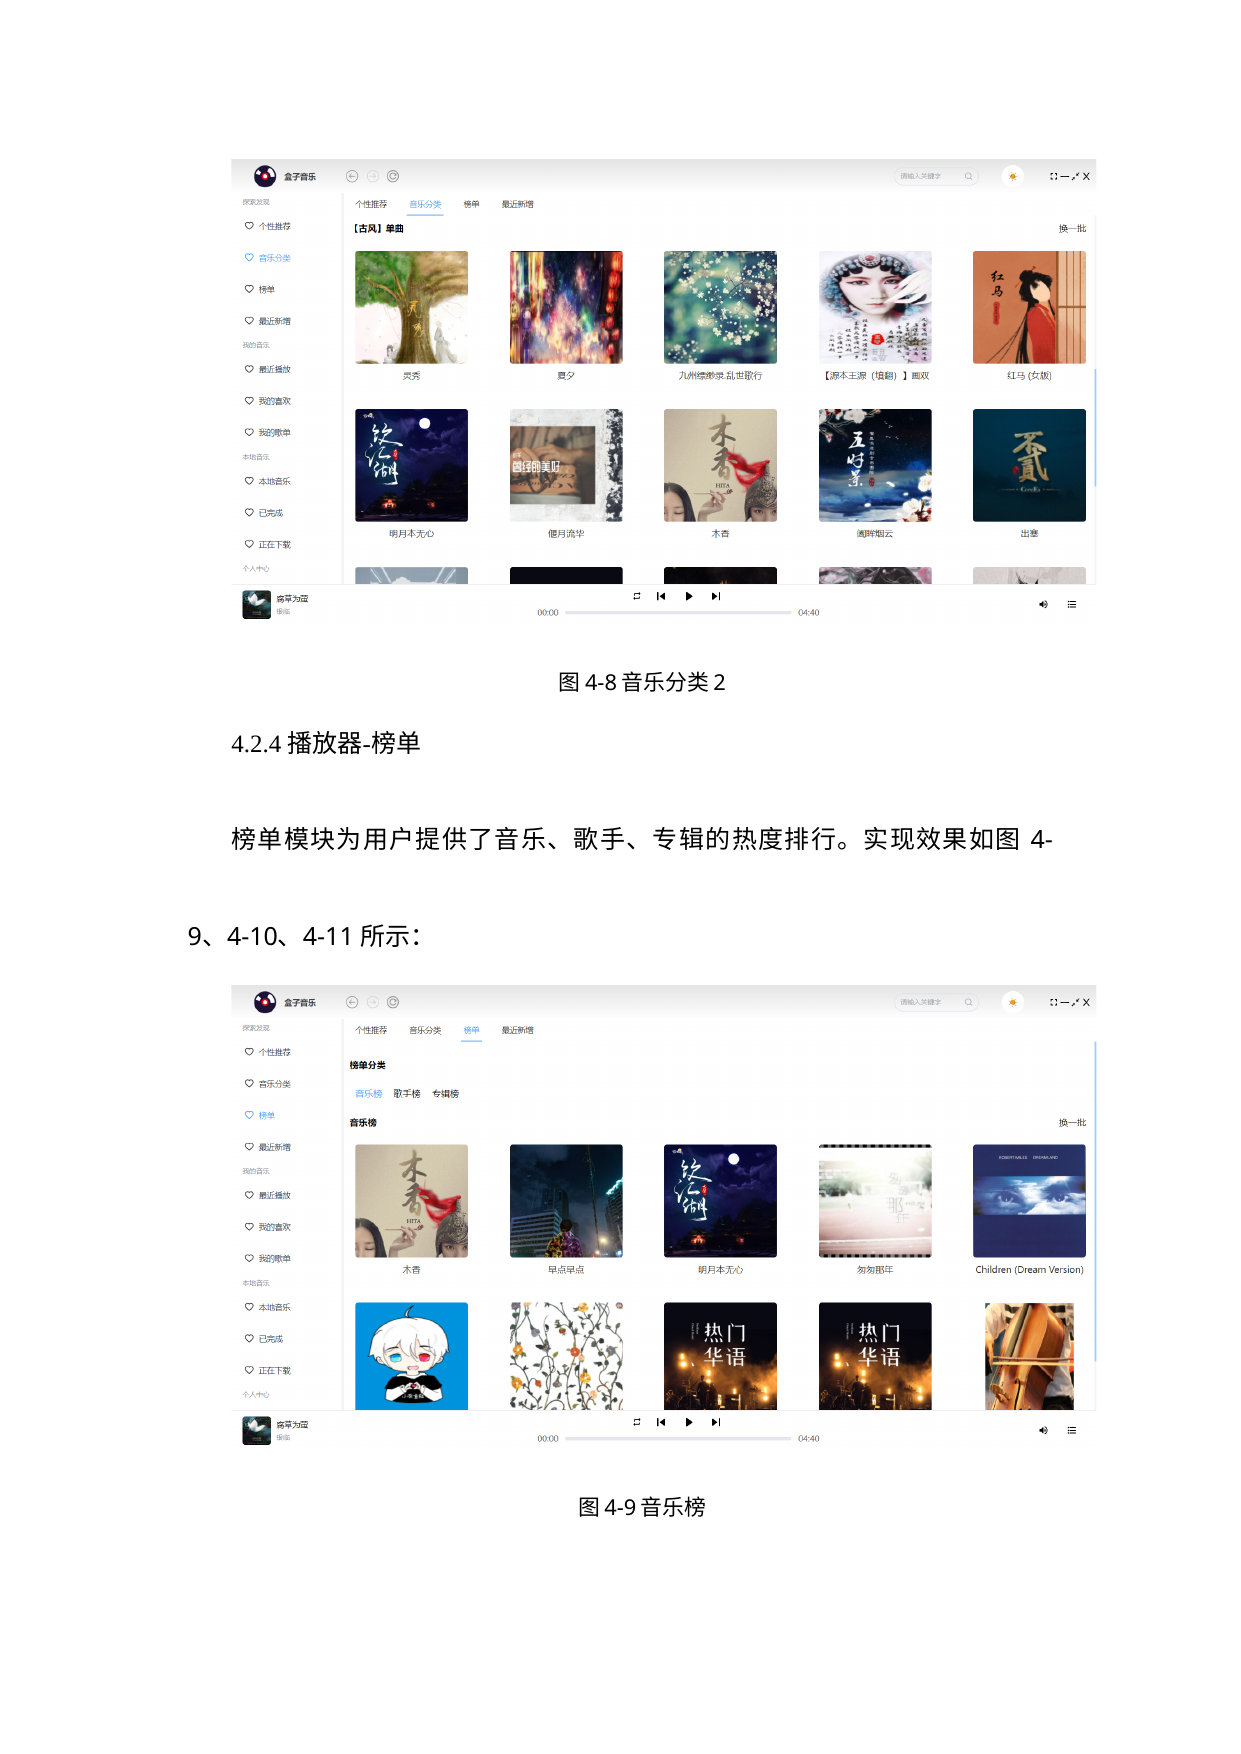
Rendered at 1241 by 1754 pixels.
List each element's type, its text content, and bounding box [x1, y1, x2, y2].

picture [231, 985, 1097, 1450]
text 榜单模块为用户提供了音乐、歌手、专辑的热度排行。实现效果如图 4-9、4-10、4-11 所示： [187, 805, 1053, 967]
text 图4-9音乐榜 [187, 1490, 1053, 1522]
text 4.2.4 播放器-榜单 [212, 709, 1028, 774]
text 图4-8音乐分类2 [187, 664, 1053, 697]
picture [231, 159, 1097, 624]
